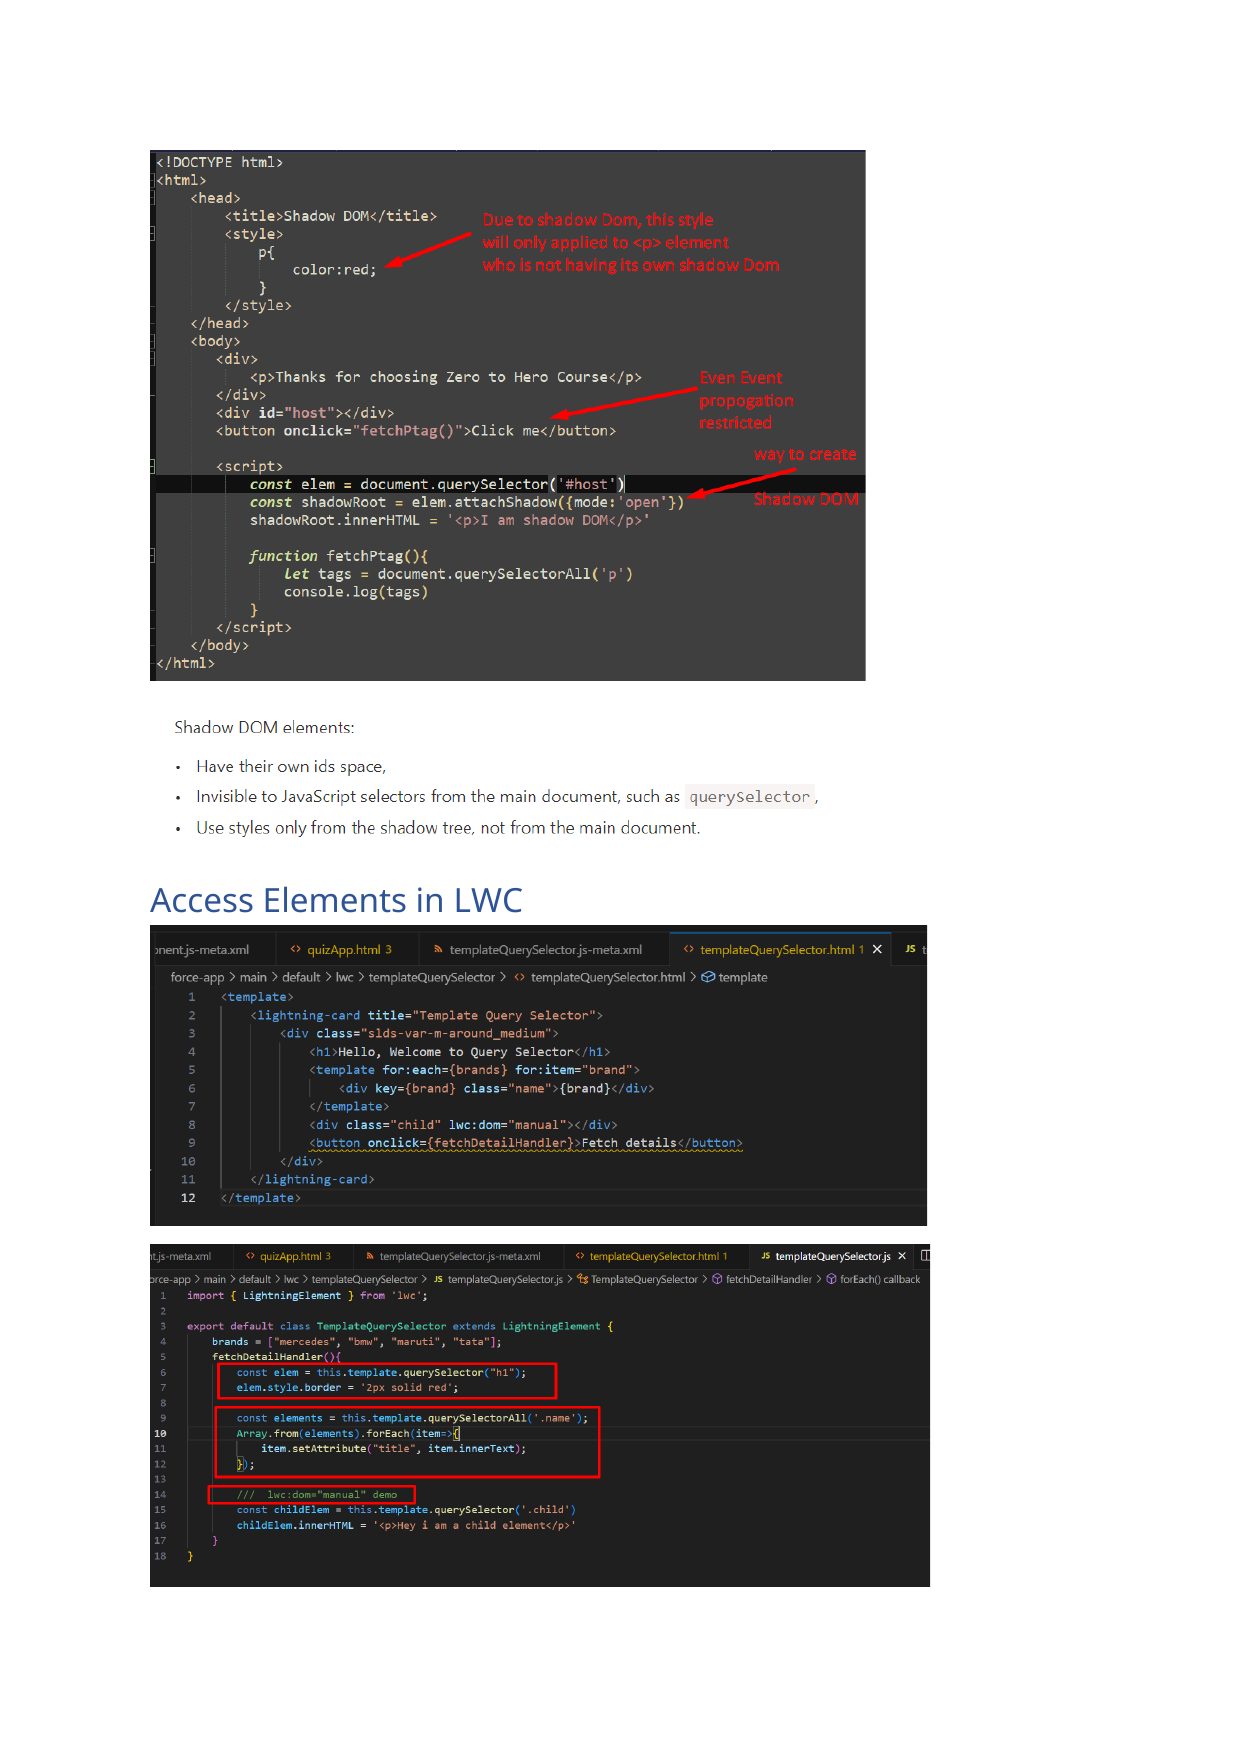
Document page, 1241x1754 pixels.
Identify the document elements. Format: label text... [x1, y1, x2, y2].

picture [150, 925, 928, 1226]
picture [150, 150, 866, 681]
picture [150, 1244, 931, 1587]
subtitle Access Elements in LWC [150, 877, 1090, 922]
picture [150, 699, 915, 850]
